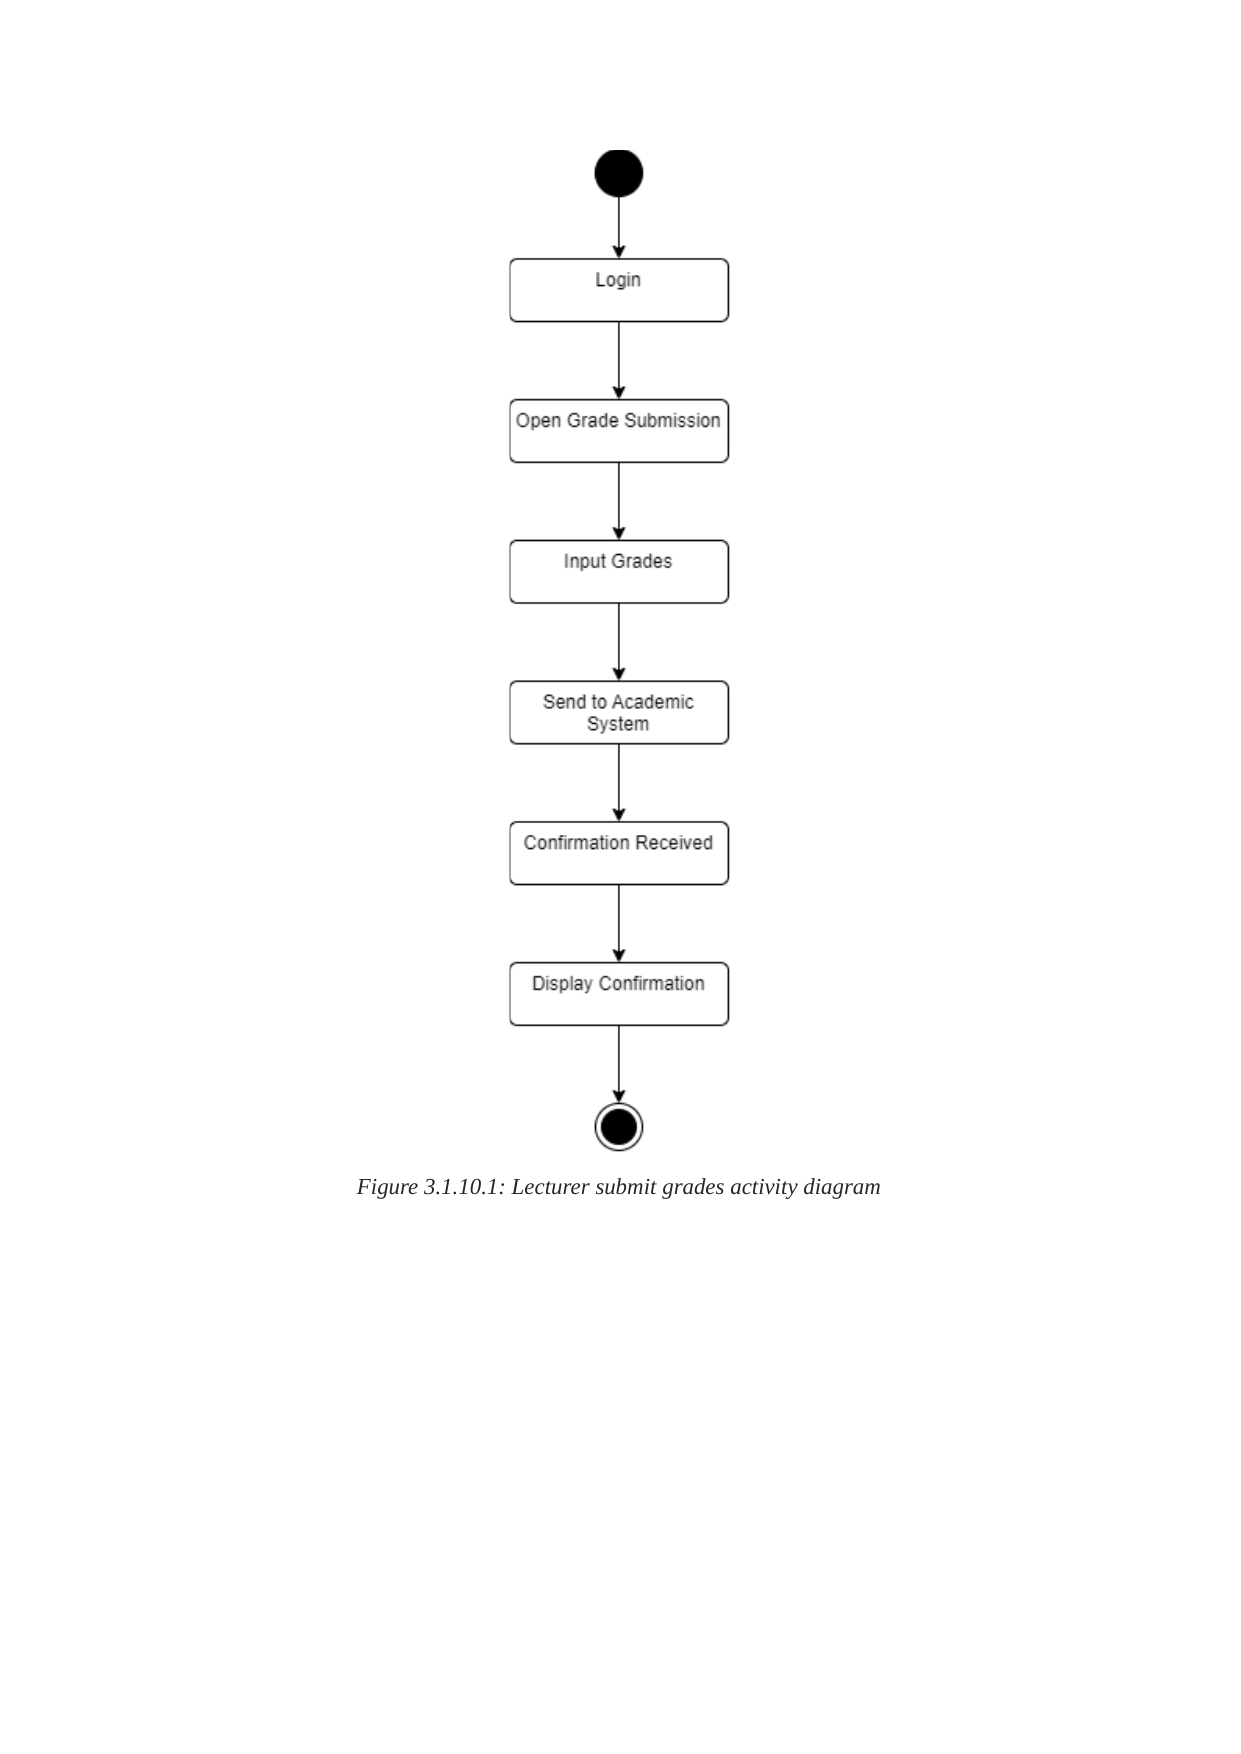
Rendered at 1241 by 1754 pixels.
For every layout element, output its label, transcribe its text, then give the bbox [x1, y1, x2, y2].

text Figure 3.1.10.1: Lecturer submit grades activity diagram [150, 1173, 1090, 1200]
picture [509, 150, 731, 1153]
